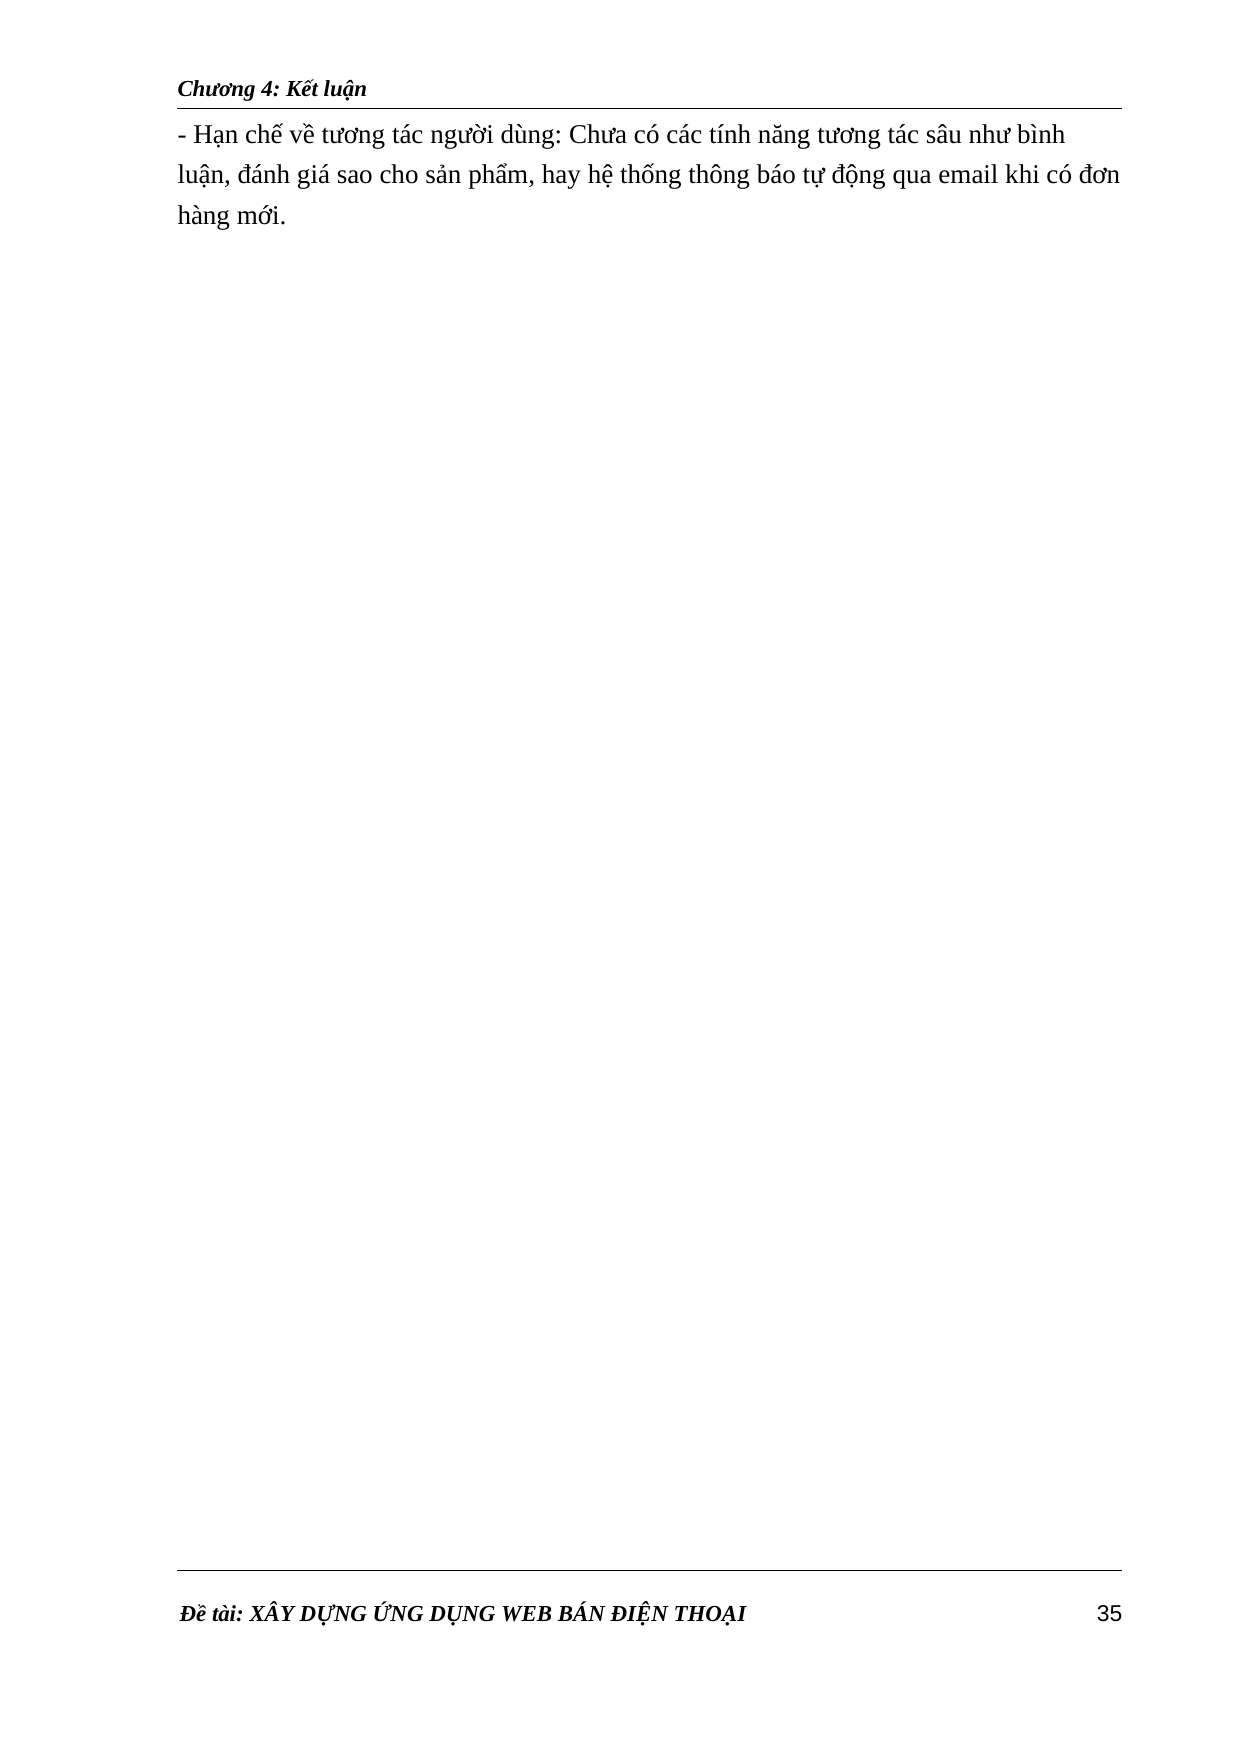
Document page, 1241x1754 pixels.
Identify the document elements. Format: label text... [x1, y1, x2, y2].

text - Hạn chế về tương tác người dùng: Chưa có các tính năng tương tác sâu như bình luận, đánh giá sao cho sản phẩm, hay hệ thống thông báo tự động qua email khi có đơn hàng mới. [177, 118, 1122, 230]
